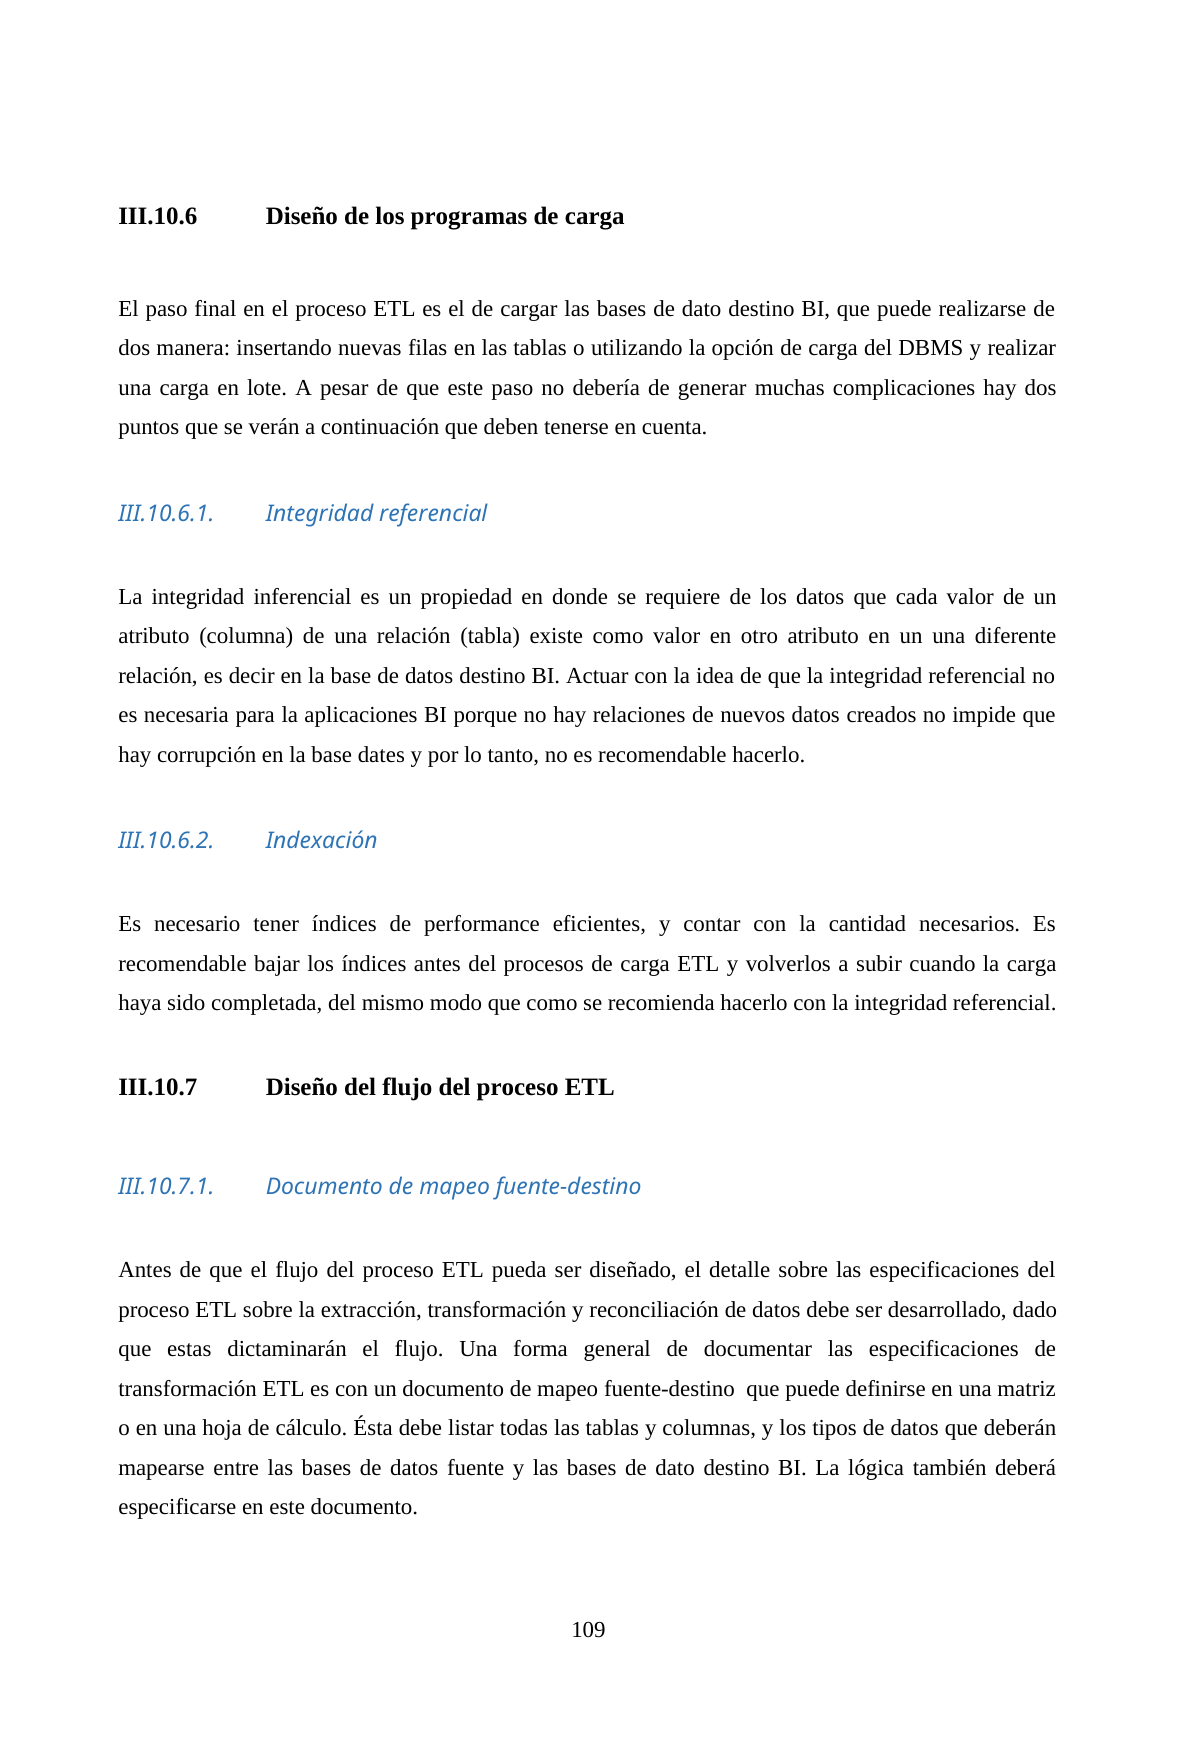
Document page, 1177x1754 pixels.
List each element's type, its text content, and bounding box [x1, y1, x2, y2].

text Es necesario tener índices de performance eficientes, y contar con la cantidad necesarios. Es recomendable bajar los índices antes del procesos de carga ETL y volverlos a subir cuando la carga haya sido completada, del mismo modo que como se recomienda hacerlo con la integridad referencial. [118, 910, 1058, 1016]
subtitle Integridad referencial [118, 496, 1058, 528]
text El paso final en el proceso ETL es el de cargar las bases de dato destino BI, que puede realizarse de dos manera: insertando nuevas filas en las tablas o utilizando la opción de carga del DBMS y realizar una carga en lote. A pesar de que este paso no debería de generar muchas complicaciones hay dos puntos que se verán a continuación que deben tenerse en cuenta. [118, 295, 1058, 440]
subtitle Indexación [118, 824, 1058, 855]
subtitle Diseño de los programas de carga [118, 201, 1058, 229]
subtitle Documento de mapeo fuente-destino [118, 1170, 1058, 1201]
subtitle Diseño del flujo del proceso ETL [118, 1072, 1058, 1101]
text La integridad inferencial es un propiedad en donde se requiere de los datos que cada valor de un atributo (columna) de una relación (tabla) existe como valor en otro atributo en un una diferente relación, es decir en la base de datos destino BI. Actuar con la idea de que la integridad referencial no es necesaria para la aplicaciones BI porque no hay relaciones de nuevos datos creados no impide que hay corrupción en la base dates y por lo tanto, no es recomendable hacerlo. [118, 583, 1058, 767]
text Antes de que el flujo del proceso ETL pueda ser diseñado, el detalle sobre las especificaciones del proceso ETL sobre la extracción, transformación y reconciliación de datos debe ser desarrollado, dado que estas dictaminarán el flujo. Una forma general de documentar las especificaciones de transformación ETL es con un documento de mapeo fuente-destino que puede definirse en una matriz o en una hoja de cálculo. Ésta debe listar todas las tablas y columnas, y los tipos de datos que deberán mapearse entre las bases de datos fuente y las bases de dato destino BI. La lógica también deberá especificarse en este documento. [118, 1256, 1058, 1520]
